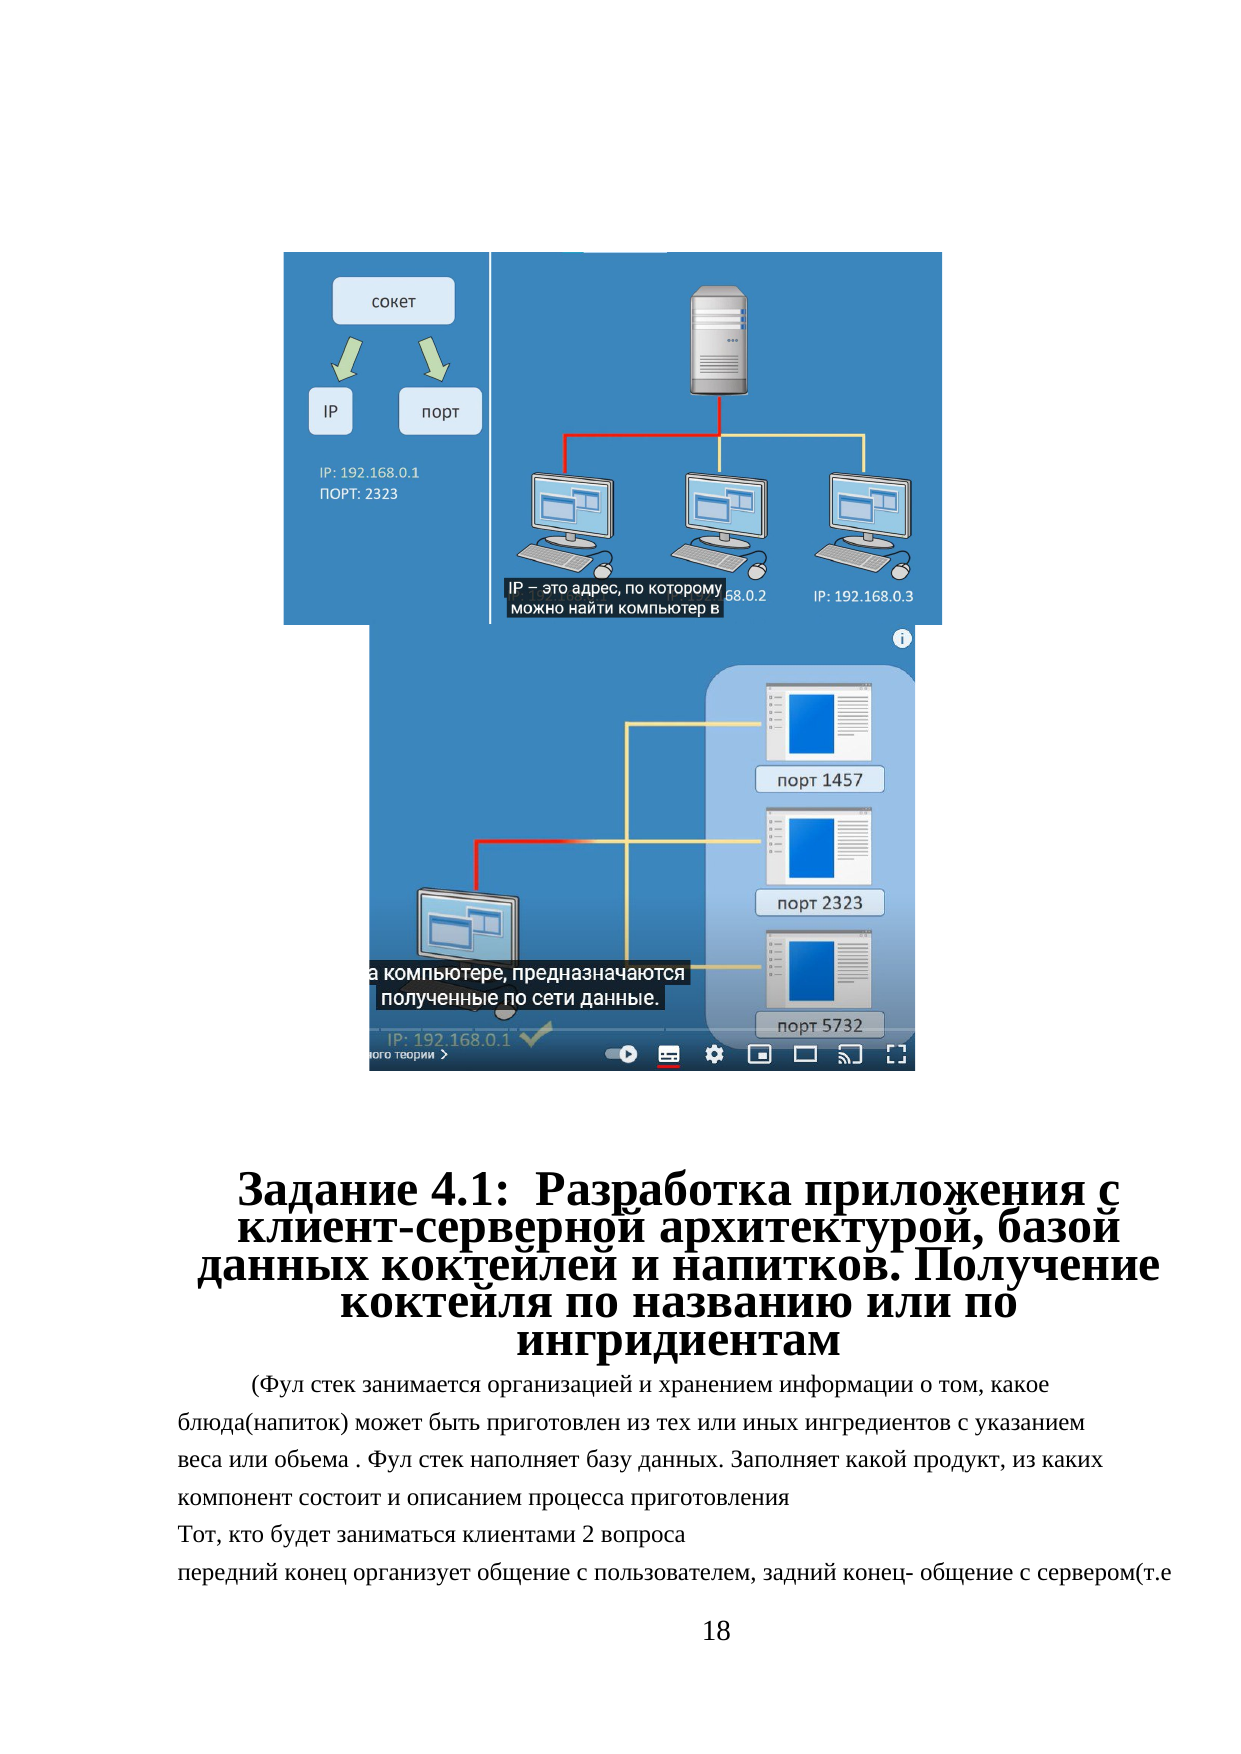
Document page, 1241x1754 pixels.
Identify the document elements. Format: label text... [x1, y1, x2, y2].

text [177, 1363, 1181, 1588]
picture [283, 252, 943, 1071]
subtitle Задание 4.1: Разработка приложения с клиент-серверной архитектурой, базой данных коктейлей и напитков. Получение коктейля по названию или по ингридиентам [177, 1175, 1181, 1363]
